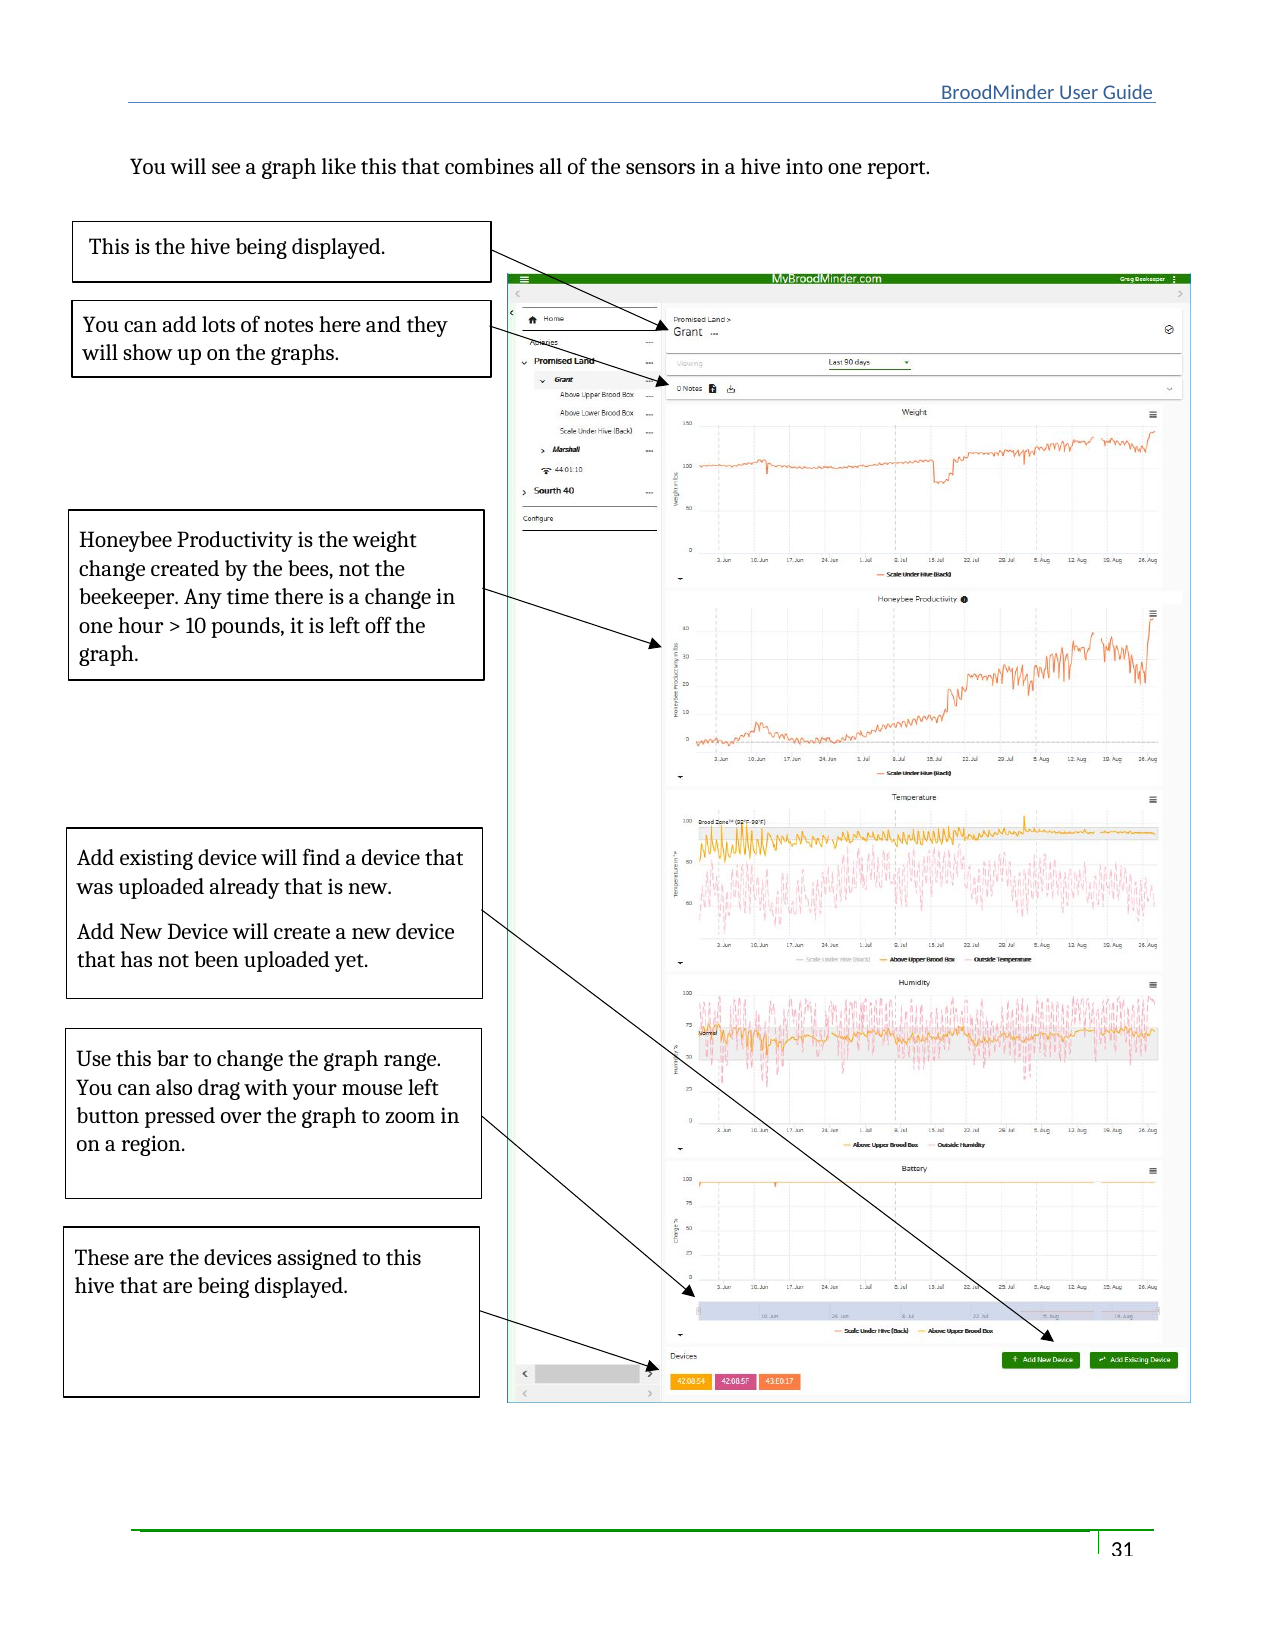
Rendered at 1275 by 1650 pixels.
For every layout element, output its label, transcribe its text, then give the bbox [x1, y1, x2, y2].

text You will see a graph like this that combines all of the sensors in a hive into one report. [130, 154, 1153, 180]
picture [507, 273, 1191, 1403]
